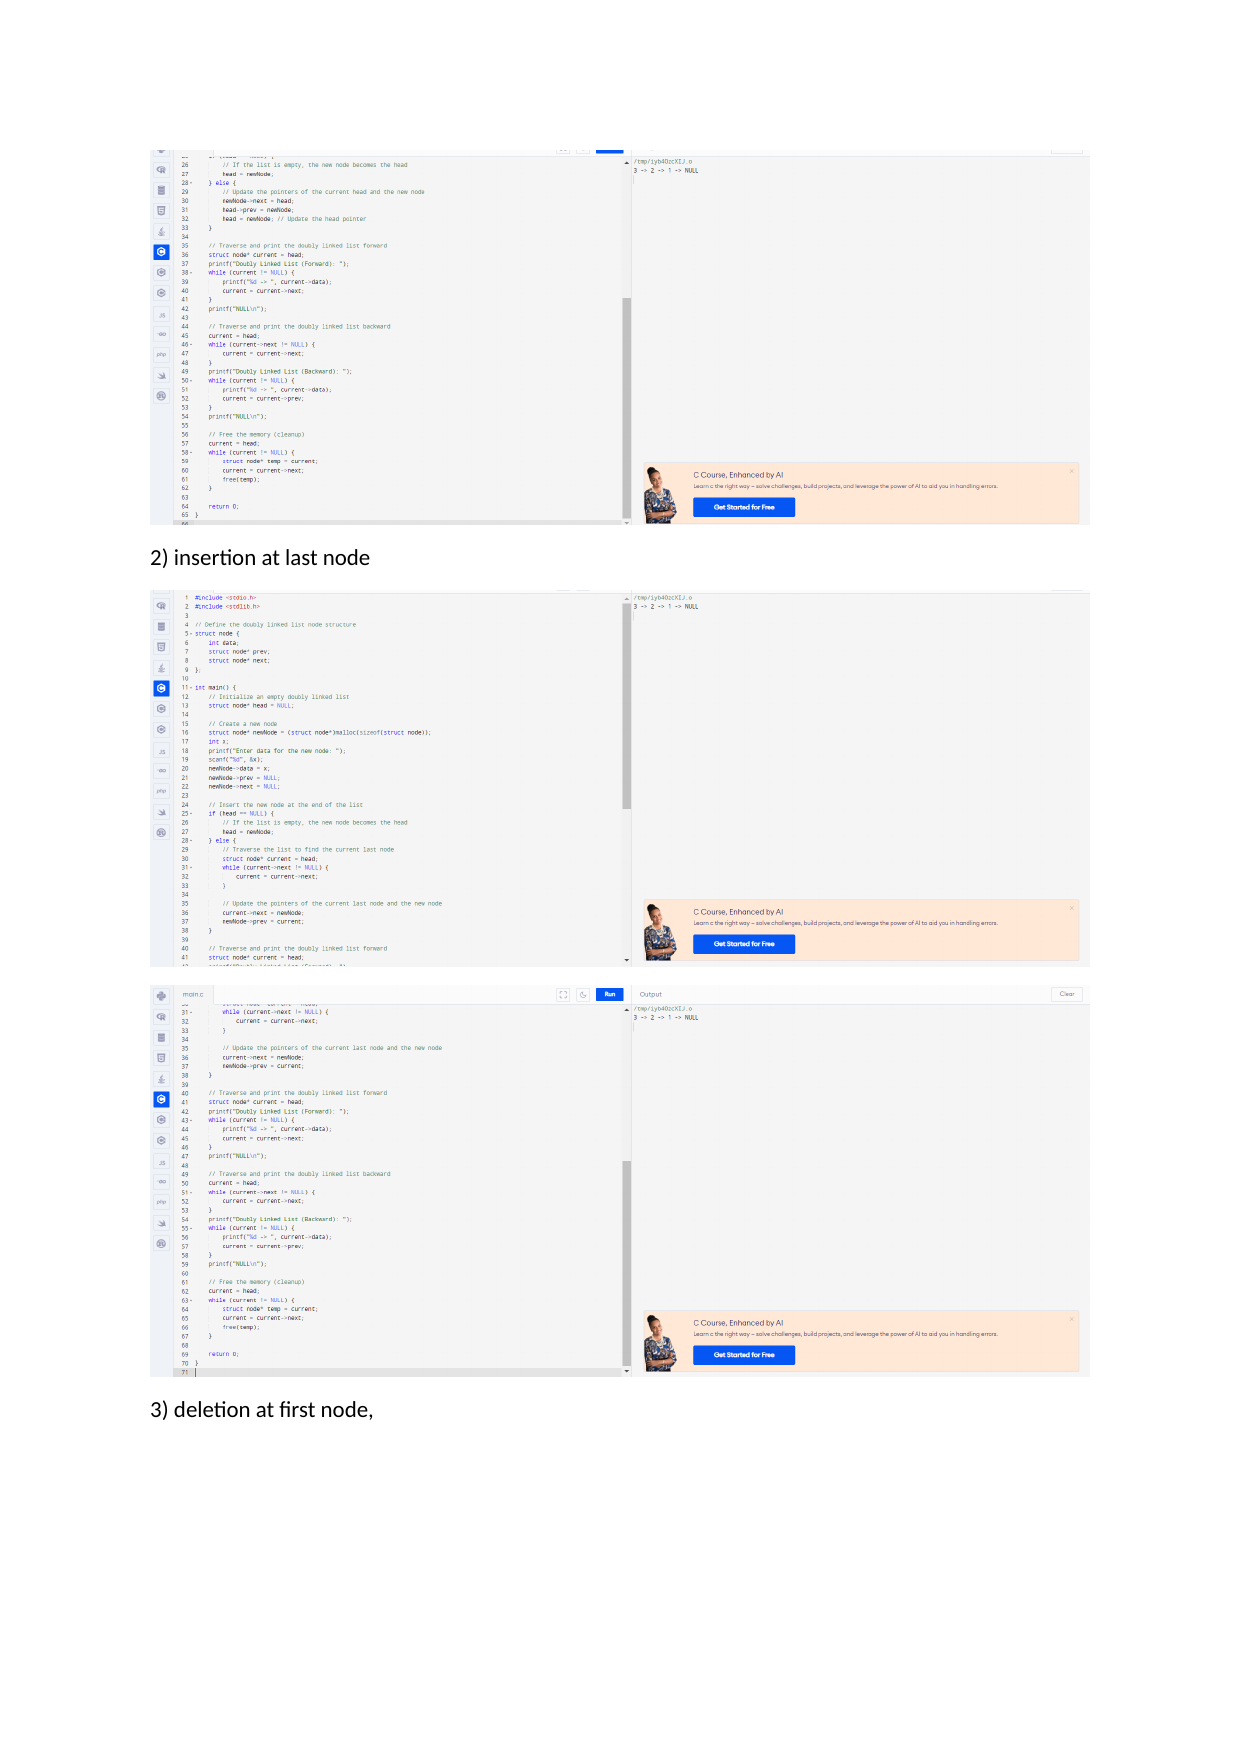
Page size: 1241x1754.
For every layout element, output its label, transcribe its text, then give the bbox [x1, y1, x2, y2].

picture [150, 150, 1091, 525]
picture [150, 590, 1090, 967]
text 2) insertion at last node [150, 543, 1090, 571]
text 3) deletion at first node, [150, 1395, 1090, 1423]
picture [150, 985, 1091, 1377]
